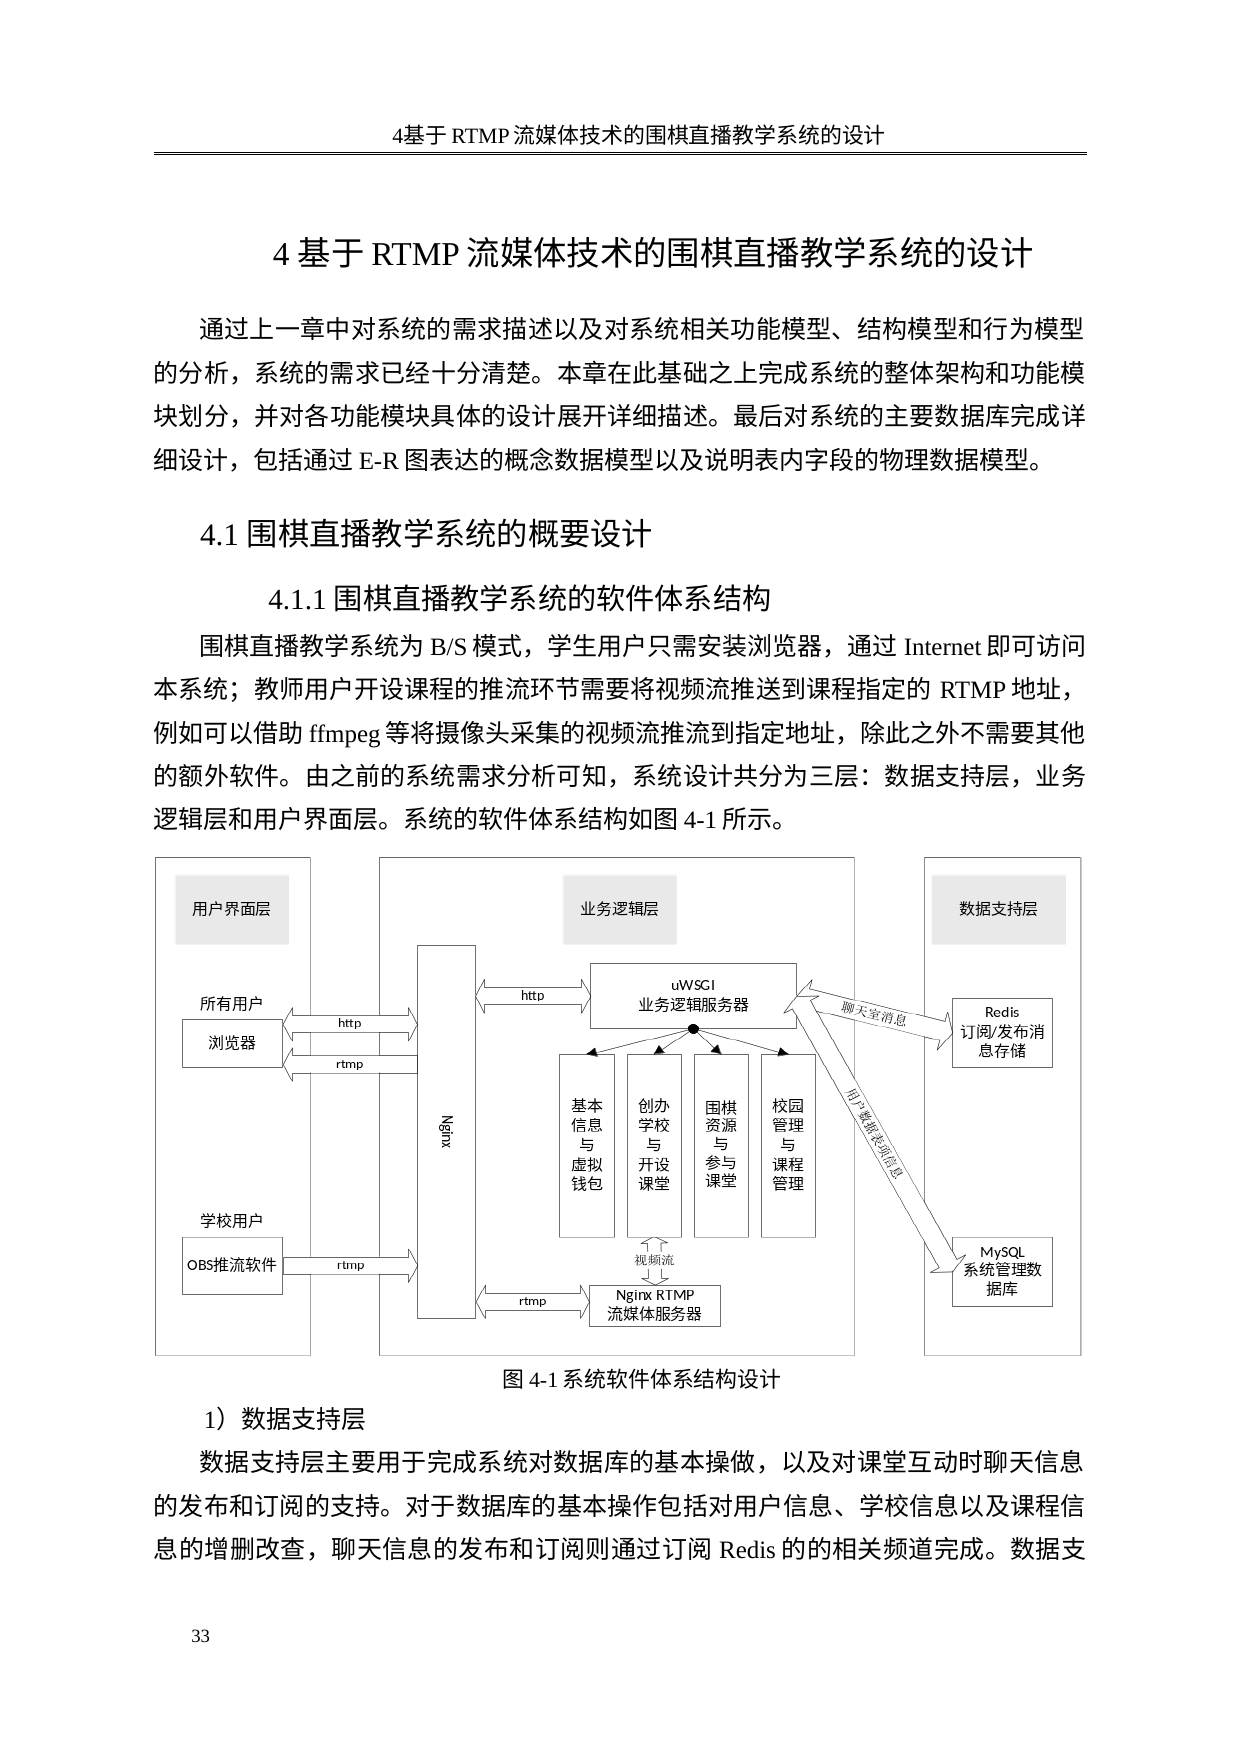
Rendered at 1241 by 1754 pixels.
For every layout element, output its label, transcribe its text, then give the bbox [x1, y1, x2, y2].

text 围棋直播教学系统为B/S模式，学生用户只需安装浏览器，通过Internet即可访问本系统；教师用户开设课程的推流环节需要将视频流推送到课程指定的RTMP地址，例如可以借助ffmpeg等将摄像头采集的视频流推流到指定地址，除此之外不需要其他的额外软件。由之前的系统需求分析可知，系统设计共分为三层：数据支持层，业务逻辑层和用户界面层。系统的软件体系结构如图4-1所示。 [153, 626, 1087, 836]
text 通过上一章中对系统的需求描述以及对系统相关功能模型、结构模型和行为模型的分析，系统的需求已经十分清楚。本章在此基础之上完成系统的整体架构和功能模块划分，并对各功能模块具体的设计展开详细描述。最后对系统的主要数据库完成详细设计，包括通过E-R图表达的概念数据模型以及说明表内字段的物理数据模型。 [153, 310, 1087, 477]
text 图4-1系统软件体系结构设计 [153, 1362, 1087, 1393]
subtitle 围棋直播教学系统的软件体系结构 [268, 575, 1087, 618]
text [153, 1443, 1087, 1566]
subtitle 围棋直播教学系统的概要设计 [200, 509, 1087, 554]
subtitle 基于RTMP流媒体技术的围棋直播教学系统的设计 [219, 227, 1087, 275]
text 1）数据支持层 [153, 1399, 1087, 1436]
